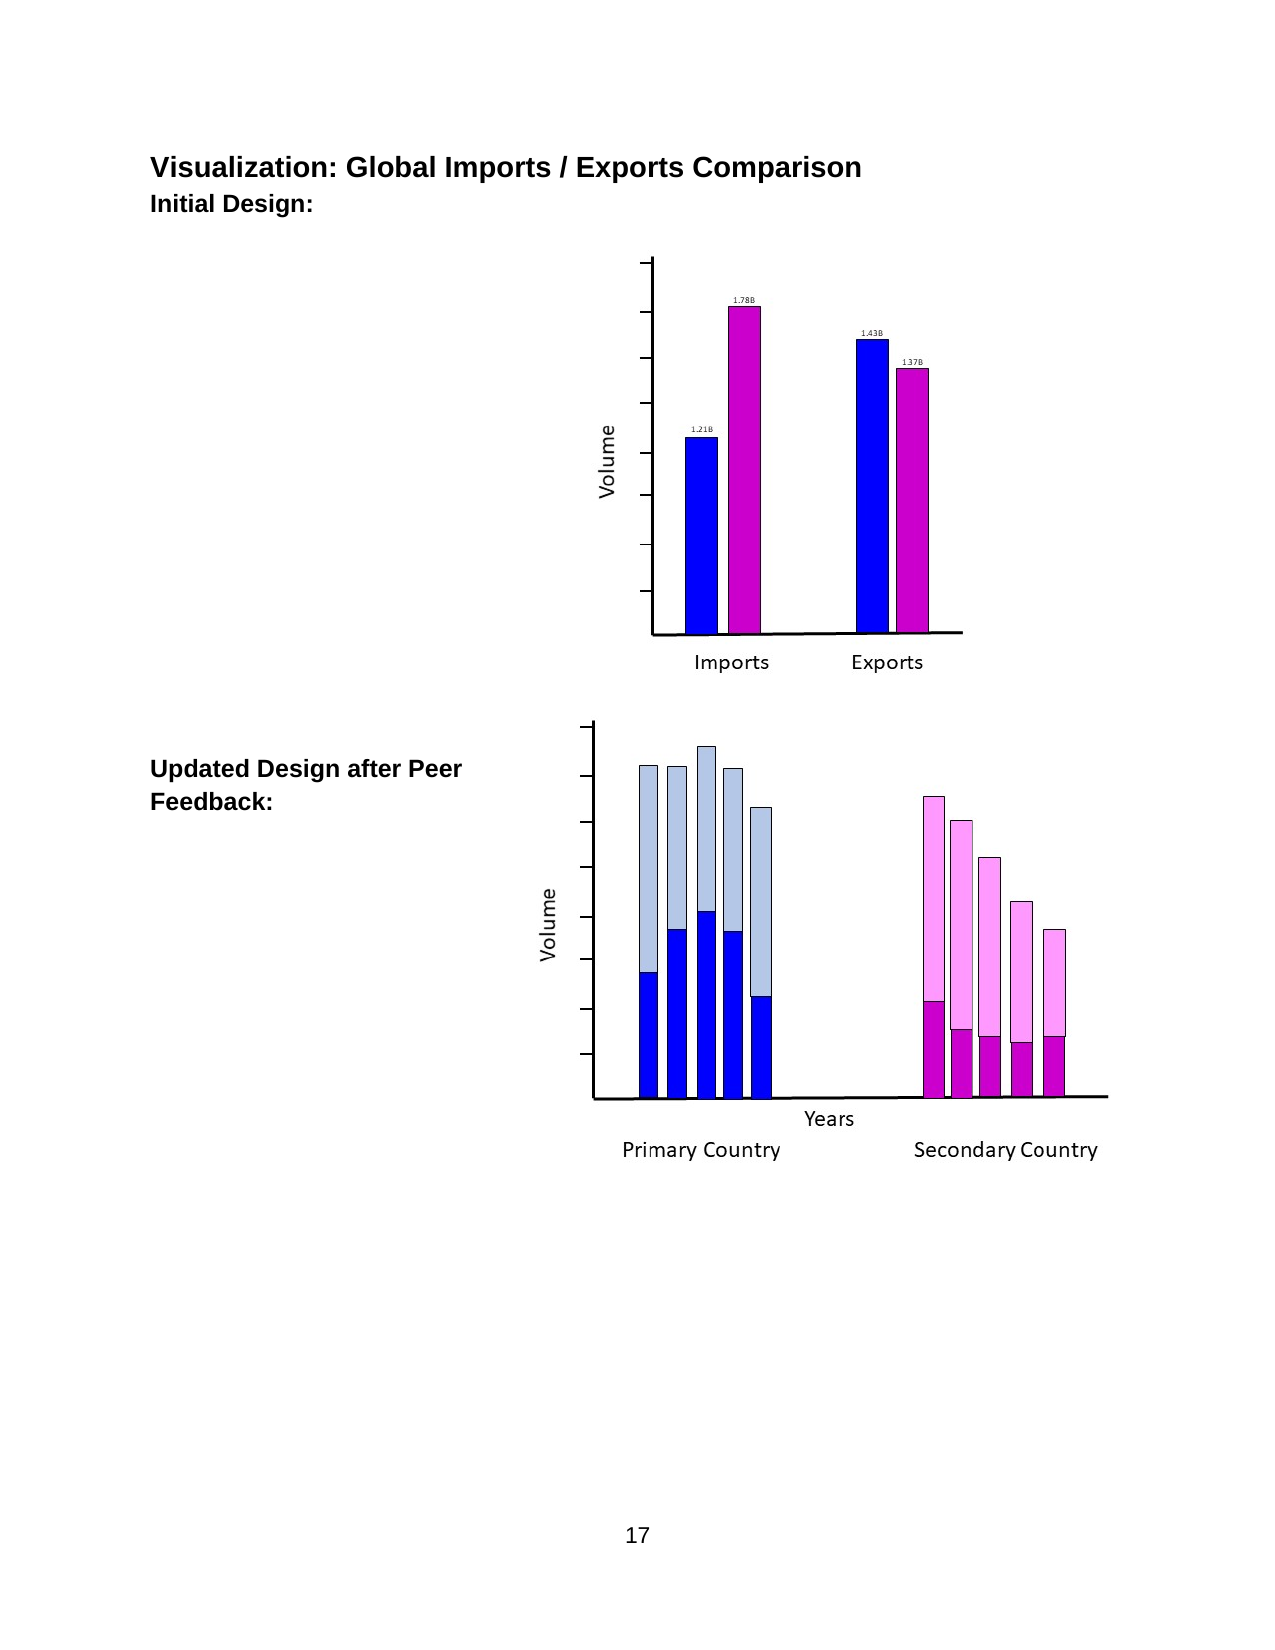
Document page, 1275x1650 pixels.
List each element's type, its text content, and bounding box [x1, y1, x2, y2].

text Initial Design: [150, 188, 1125, 217]
text Updated Design after Peer Feedback: [150, 754, 528, 816]
text Visualization: Global Imports / Exports Comparison [150, 150, 1125, 183]
picture [528, 250, 1124, 1191]
